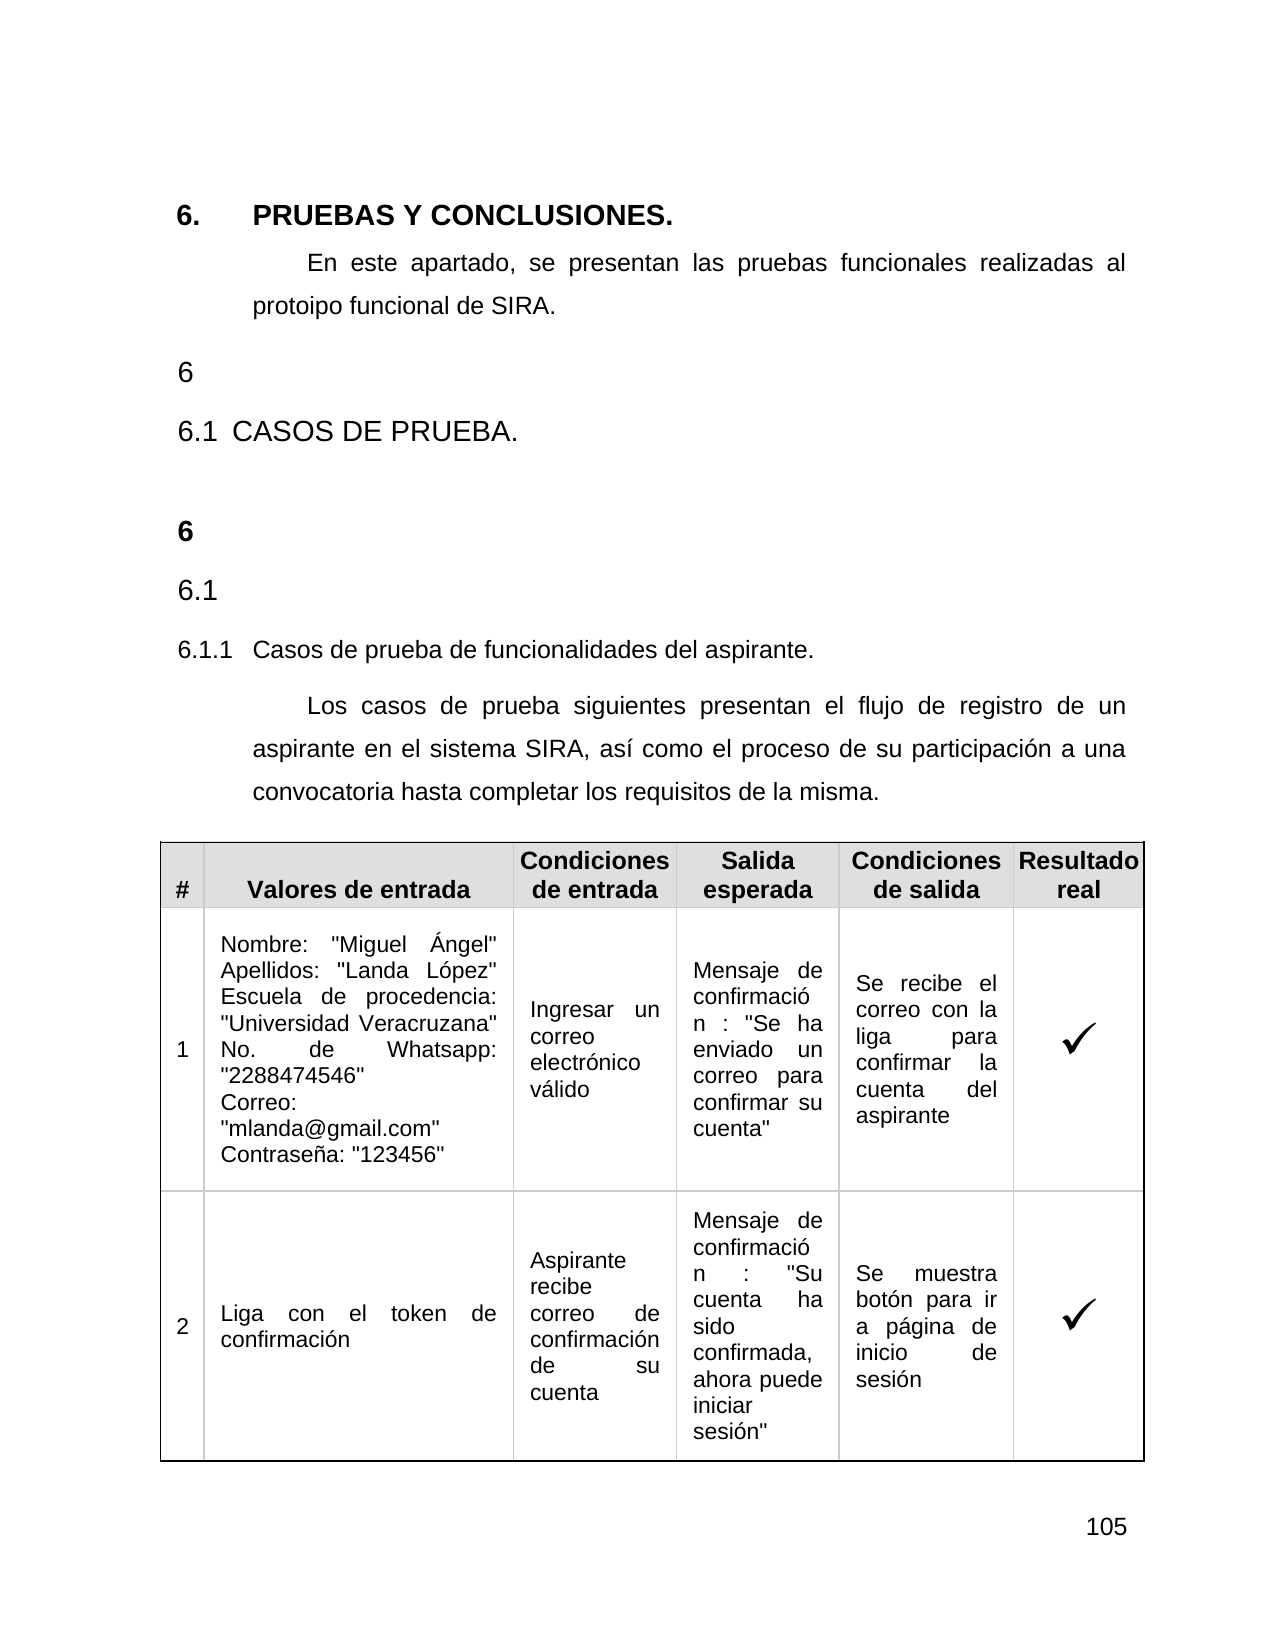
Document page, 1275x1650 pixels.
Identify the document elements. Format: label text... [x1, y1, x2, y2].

table_header # [161, 843, 203, 907]
table_header Valores de entrada [205, 843, 513, 907]
subtitle Casos de prueba de funcionalidades del aspirante. [177, 636, 1127, 664]
table_cell Se recibe el correo con la liga para confirmar la cuenta del aspirante [840, 908, 1013, 1190]
text En este apartado, se presentan las pruebas funcionales realizadas al protoipo funcional de SIRA. [252, 248, 1127, 320]
table_header Salida esperada [677, 843, 838, 907]
table_cell [1014, 908, 1143, 1190]
table_cell 1 [161, 908, 203, 1190]
text Los casos de prueba siguientes presentan el flujo de registro de un aspirante en el sistema SIRA, así como el proceso de su participación a una convocatoria hasta completar los requisitos de la misma. [252, 691, 1127, 806]
table_cell Mensaje de confirmación : "Su cuenta ha sido confirmada, ahora puede iniciar sesión" [677, 1192, 838, 1460]
table_cell [1014, 1192, 1143, 1460]
table_cell Aspirante recibe correo de confirmación de su cuenta [514, 1192, 676, 1460]
table_cell Mensaje de confirmación : "Se ha enviado un correo para confirmar su cuenta" [677, 908, 838, 1190]
table_cell Liga con el token de confirmación [205, 1192, 513, 1460]
table_cell 2 [161, 1192, 203, 1460]
table_cell Se muestra botón para ir a página de inicio de sesión [840, 1192, 1013, 1460]
table_header Condiciones de salida [840, 843, 1013, 907]
table_cell Ingresar un correo electrónico válido [514, 908, 676, 1190]
subtitle Casos de Prueba. [177, 414, 1127, 447]
subtitle PRUEBAS Y CONCLUSIONES. [176, 198, 1127, 231]
table_header Condiciones de entrada [514, 843, 676, 907]
table_cell Nombre: "Miguel Ángel" Apellidos: "Landa López" Escuela de procedencia: "Universidad Veracruzana" No. de Whatsapp: "2288474546" Correo: "mlanda@gmail.com" Contraseña: "123456" [205, 908, 513, 1190]
table_header Resultado real [1014, 843, 1143, 907]
